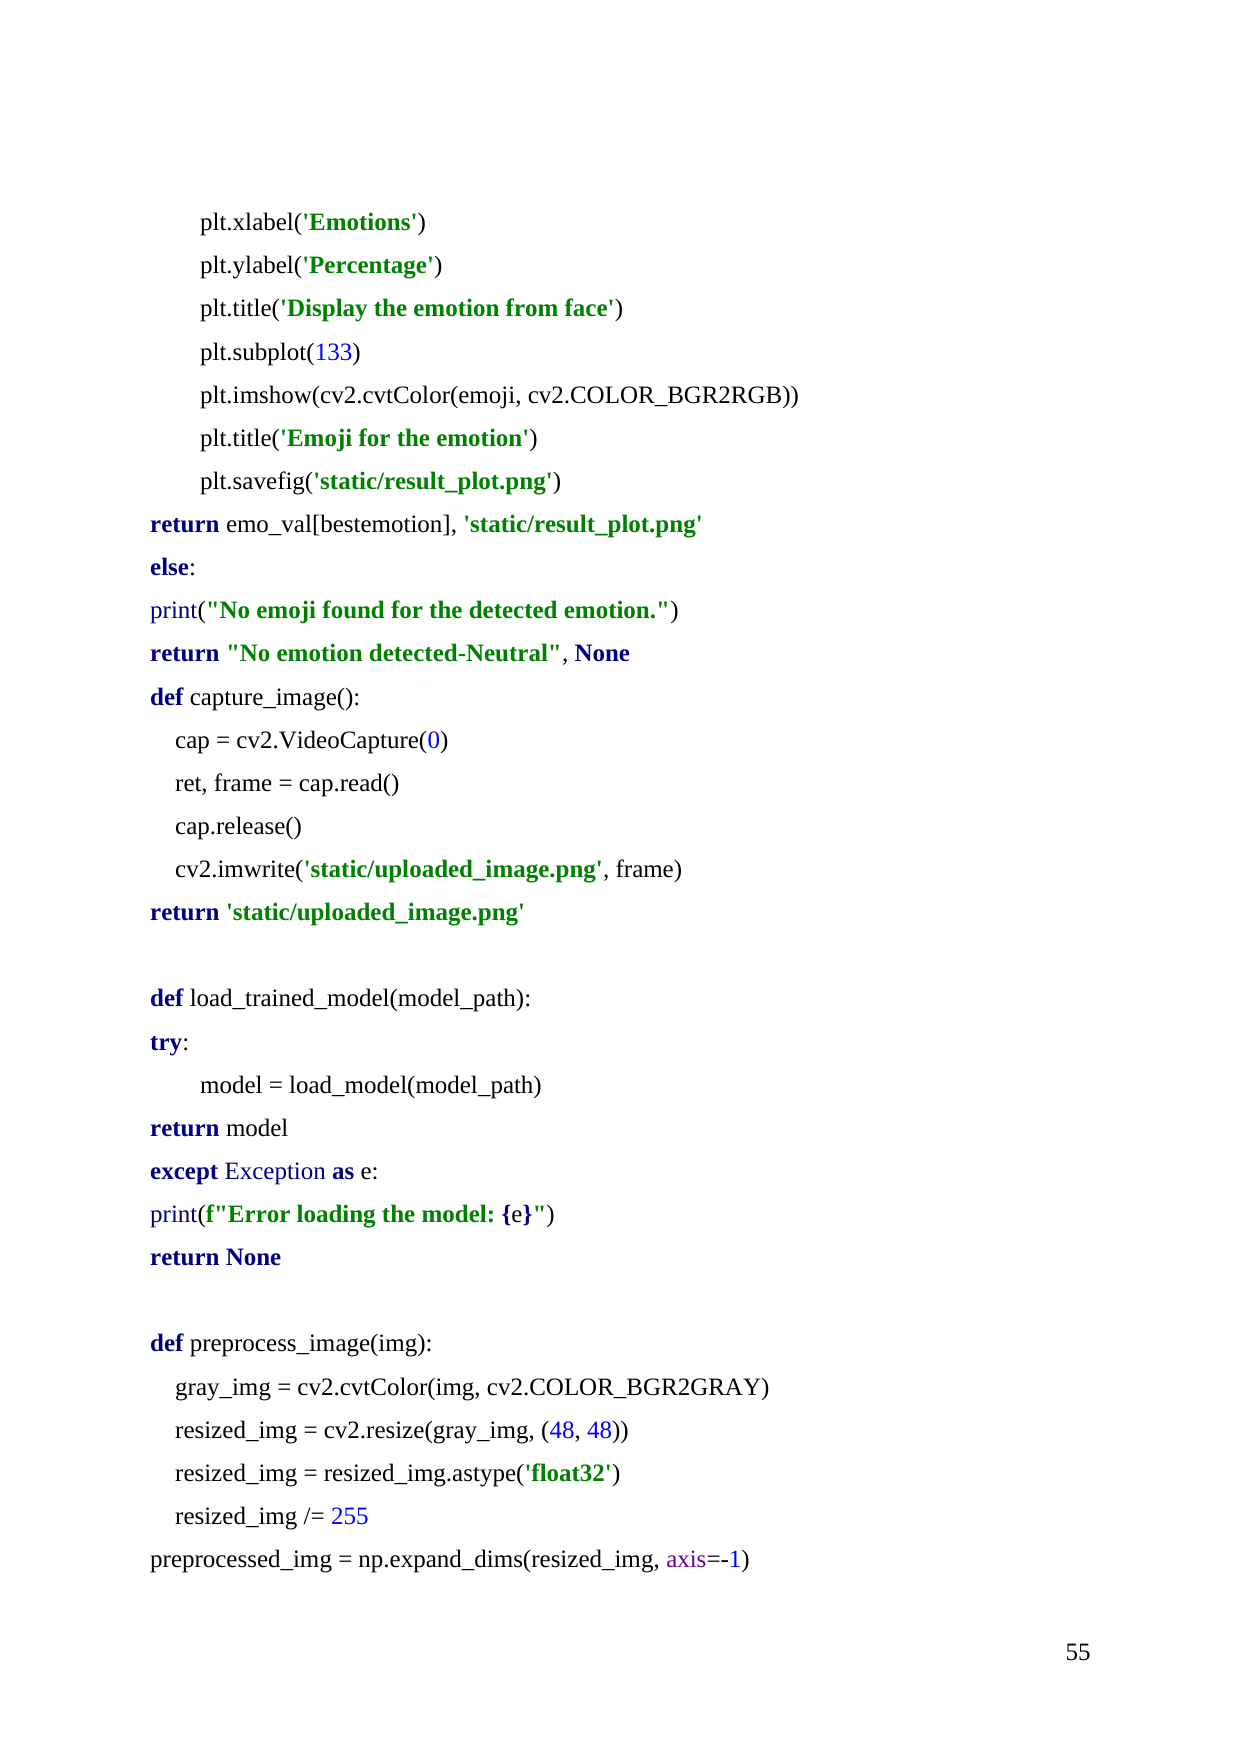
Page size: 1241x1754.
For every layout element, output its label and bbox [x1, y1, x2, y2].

text [150, 207, 1090, 1573]
